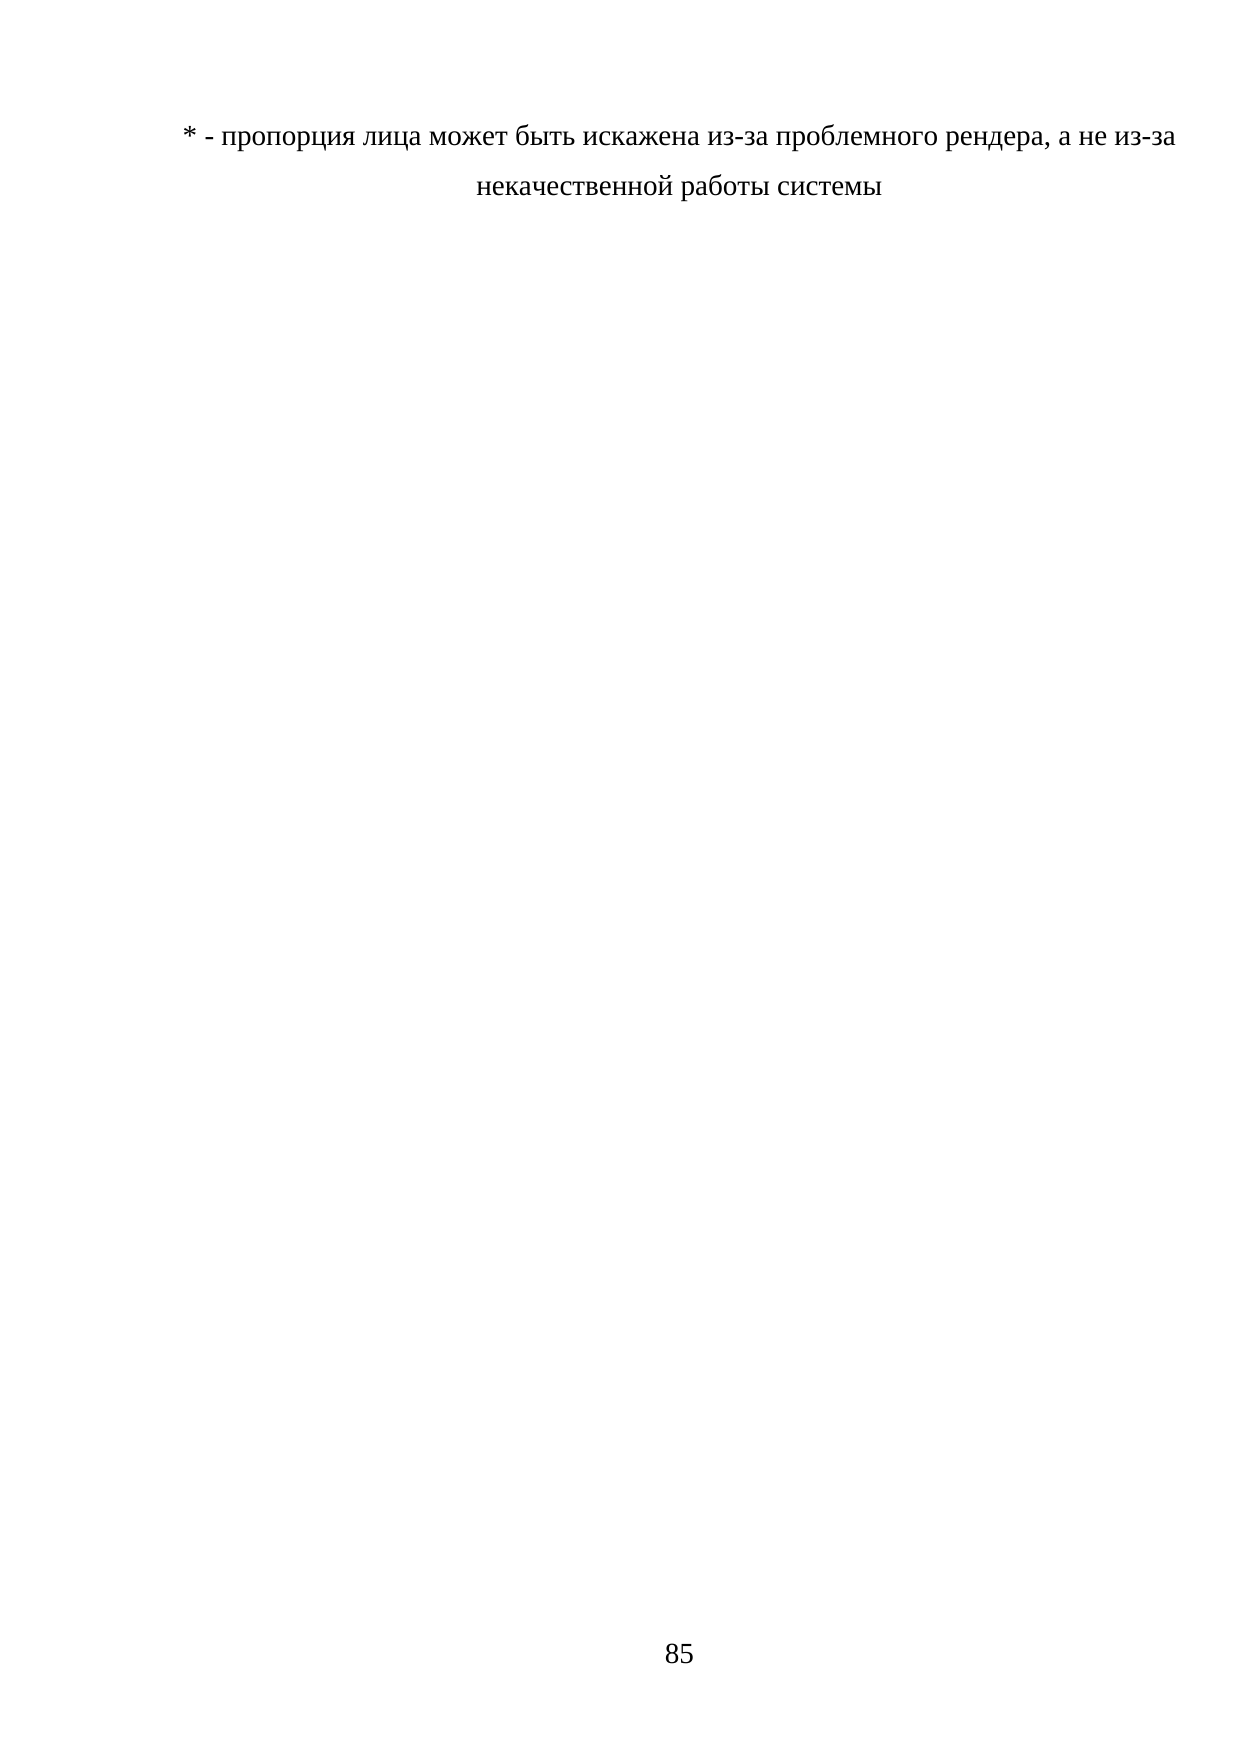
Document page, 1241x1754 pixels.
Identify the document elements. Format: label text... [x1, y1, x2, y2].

text * - пропорция лица может быть искажена из-за проблемного рендера, а не из-за некачественной работы системы [177, 118, 1181, 202]
